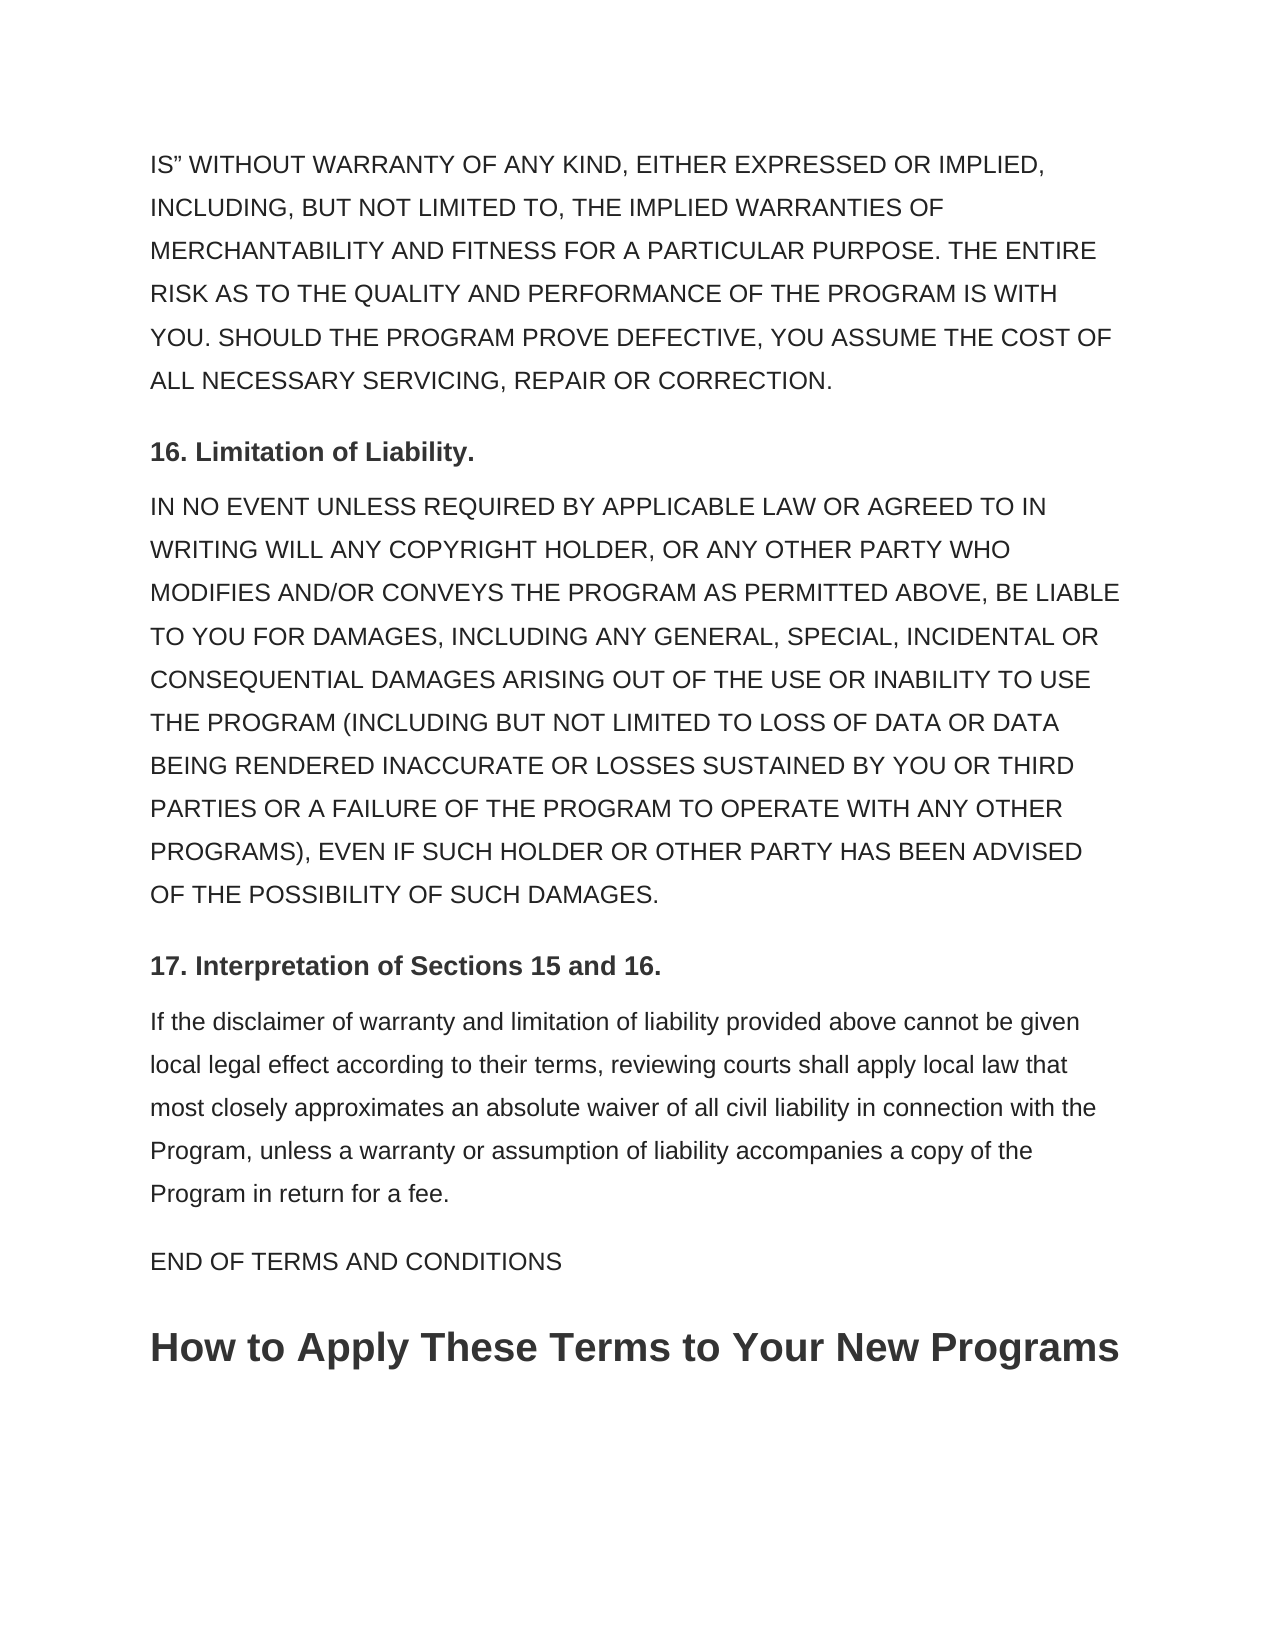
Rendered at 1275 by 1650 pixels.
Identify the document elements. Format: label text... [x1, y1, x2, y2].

subtitle How to Apply These Terms to Your New Programs [150, 1324, 1125, 1371]
text If the disclaimer of warranty and limitation of liability provided above cannot be given local legal effect according to their terms, reviewing courts shall apply local law that most closely approximates an absolute waiver of all civil liability in connection with the Program, unless a warranty or assumption of liability accompanies a copy of the Program in return for a fee. [150, 1007, 1125, 1208]
text IN NO EVENT UNLESS REQUIRED BY APPLICABLE LAW OR AGREED TO IN WRITING WILL ANY COPYRIGHT HOLDER, OR ANY OTHER PARTY WHO MODIFIES AND/OR CONVEYS THE PROGRAM AS PERMITTED ABOVE, BE LIABLE TO YOU FOR DAMAGES, INCLUDING ANY GENERAL, SPECIAL, INCIDENTAL OR CONSEQUENTIAL DAMAGES ARISING OUT OF THE USE OR INABILITY TO USE THE PROGRAM (INCLUDING BUT NOT LIMITED TO LOSS OF DATA OR DATA BEING RENDERED INACCURATE OR LOSSES SUSTAINED BY YOU OR THIRD PARTIES OR A FAILURE OF THE PROGRAM TO OPERATE WITH ANY OTHER PROGRAMS), EVEN IF SUCH HOLDER OR OTHER PARTY HAS BEEN ADVISED OF THE POSSIBILITY OF SUCH DAMAGES. [150, 492, 1125, 909]
text END OF TERMS AND CONDITIONS [150, 1247, 1125, 1276]
subtitle 17. Interpretation of Sections 15 and 16. [150, 950, 1125, 982]
subtitle 16. Limitation of Liability. [150, 436, 1125, 467]
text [150, 150, 1125, 394]
